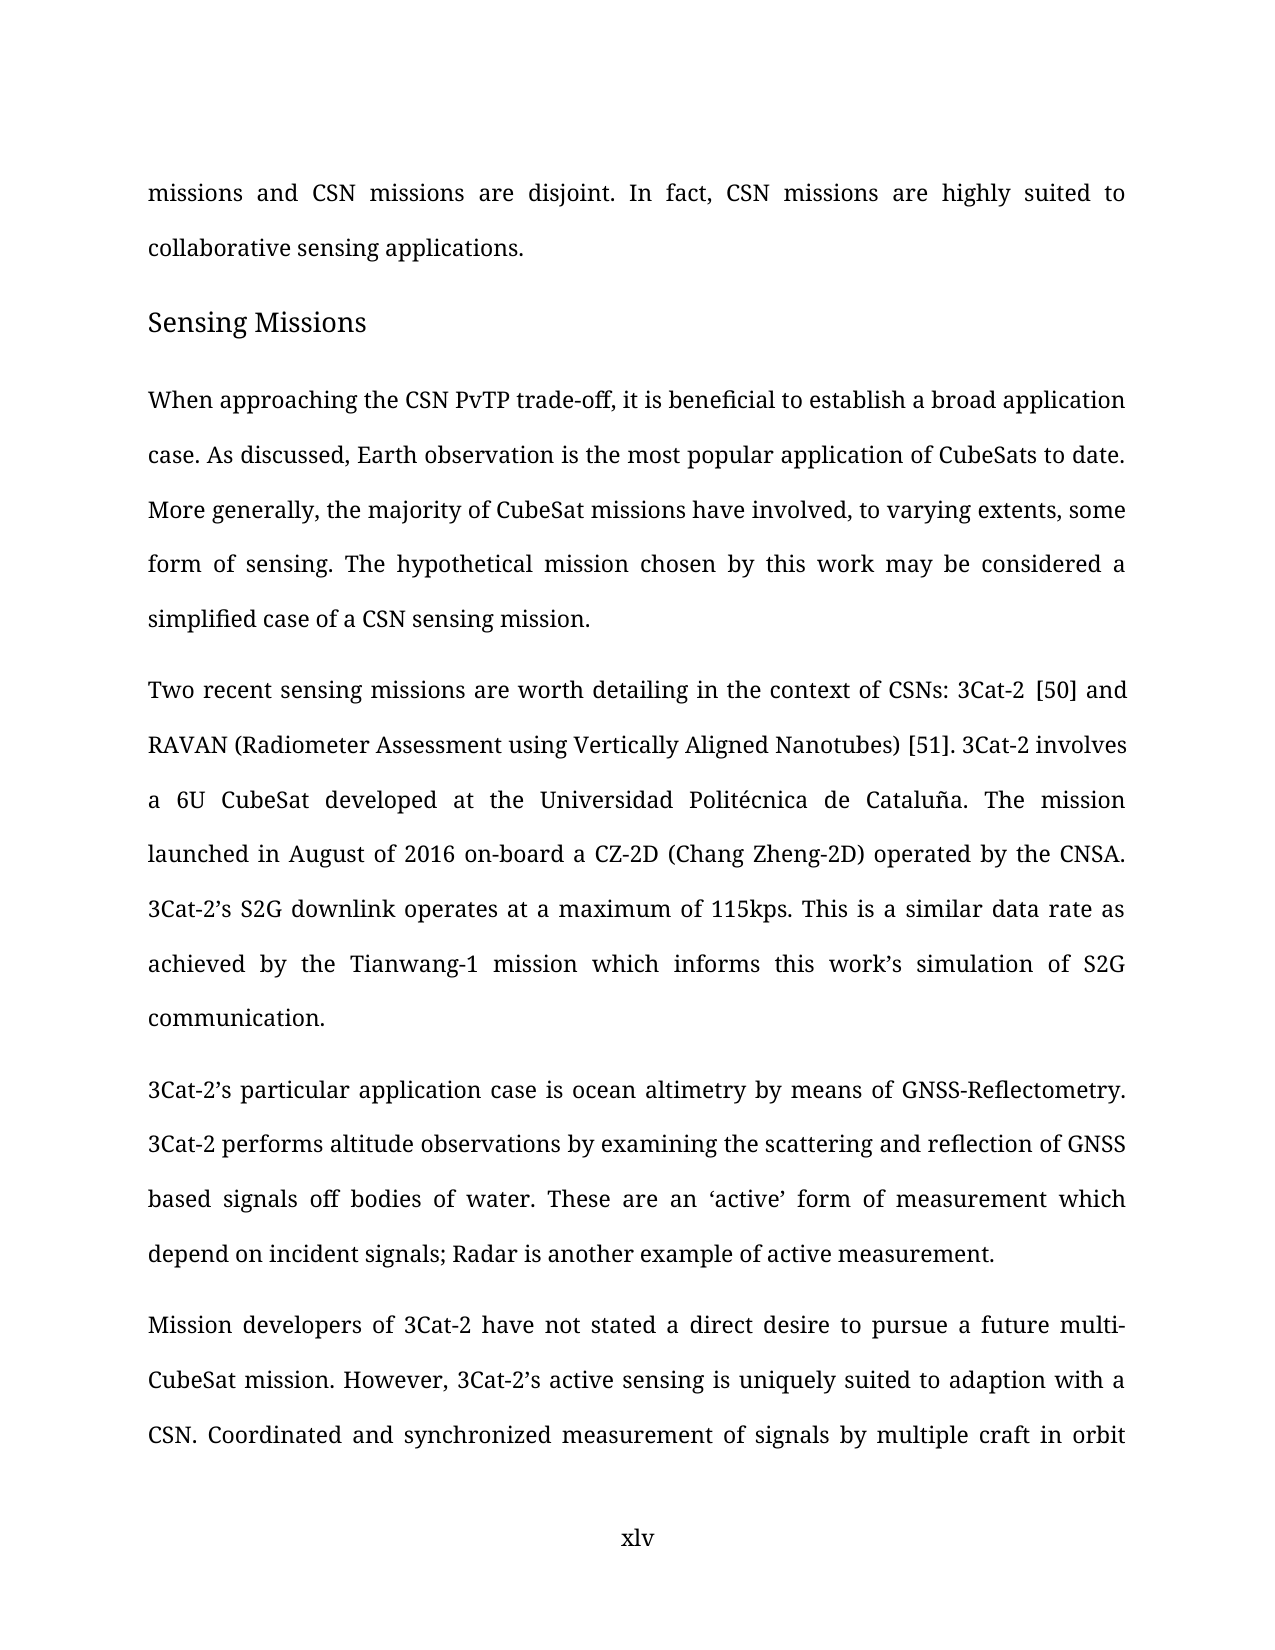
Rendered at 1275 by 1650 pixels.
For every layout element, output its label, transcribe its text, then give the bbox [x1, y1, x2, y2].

subtitle Sensing Missions [148, 303, 1127, 340]
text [148, 177, 1127, 263]
text Two recent sensing missions are worth detailing in the context of CSNs: 3Cat-2 [50] and RAVAN (Radiometer Assessment using Vertically Aligned Nanotubes) [51]. 3Cat-2 involves a 6U CubeSat developed at the Universidad Politécnica de Cataluña. The mission launched in August of 2016 on-board a CZ-2D (Chang Zheng-2D) operated by the CNSA. 3Cat-2’s S2G downlink operates at a maximum of 115kps. This is a similar data rate as achieved by the Tianwang-1 mission which informs this work’s simulation of S2G communication. [148, 674, 1127, 1034]
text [148, 1309, 1127, 1450]
text 3Cat-2’s particular application case is ocean altimetry by means of GNSS-Reflectometry. 3Cat-2 performs altitude observations by examining the scattering and reflection of GNSS based signals off bodies of water. These are an ‘active’ form of measurement which depend on incident signals; Radar is another example of active measurement. [148, 1074, 1127, 1269]
text When approaching the CSN PvTP trade-off, it is beneficial to establish a broad application case. As discussed, Earth observation is the most popular application of CubeSats to date. More generally, the majority of CubeSat missions have involved, to varying extents, some form of sensing. The hypothetical mission chosen by this work may be considered a simplified case of a CSN sensing mission. [148, 384, 1127, 634]
